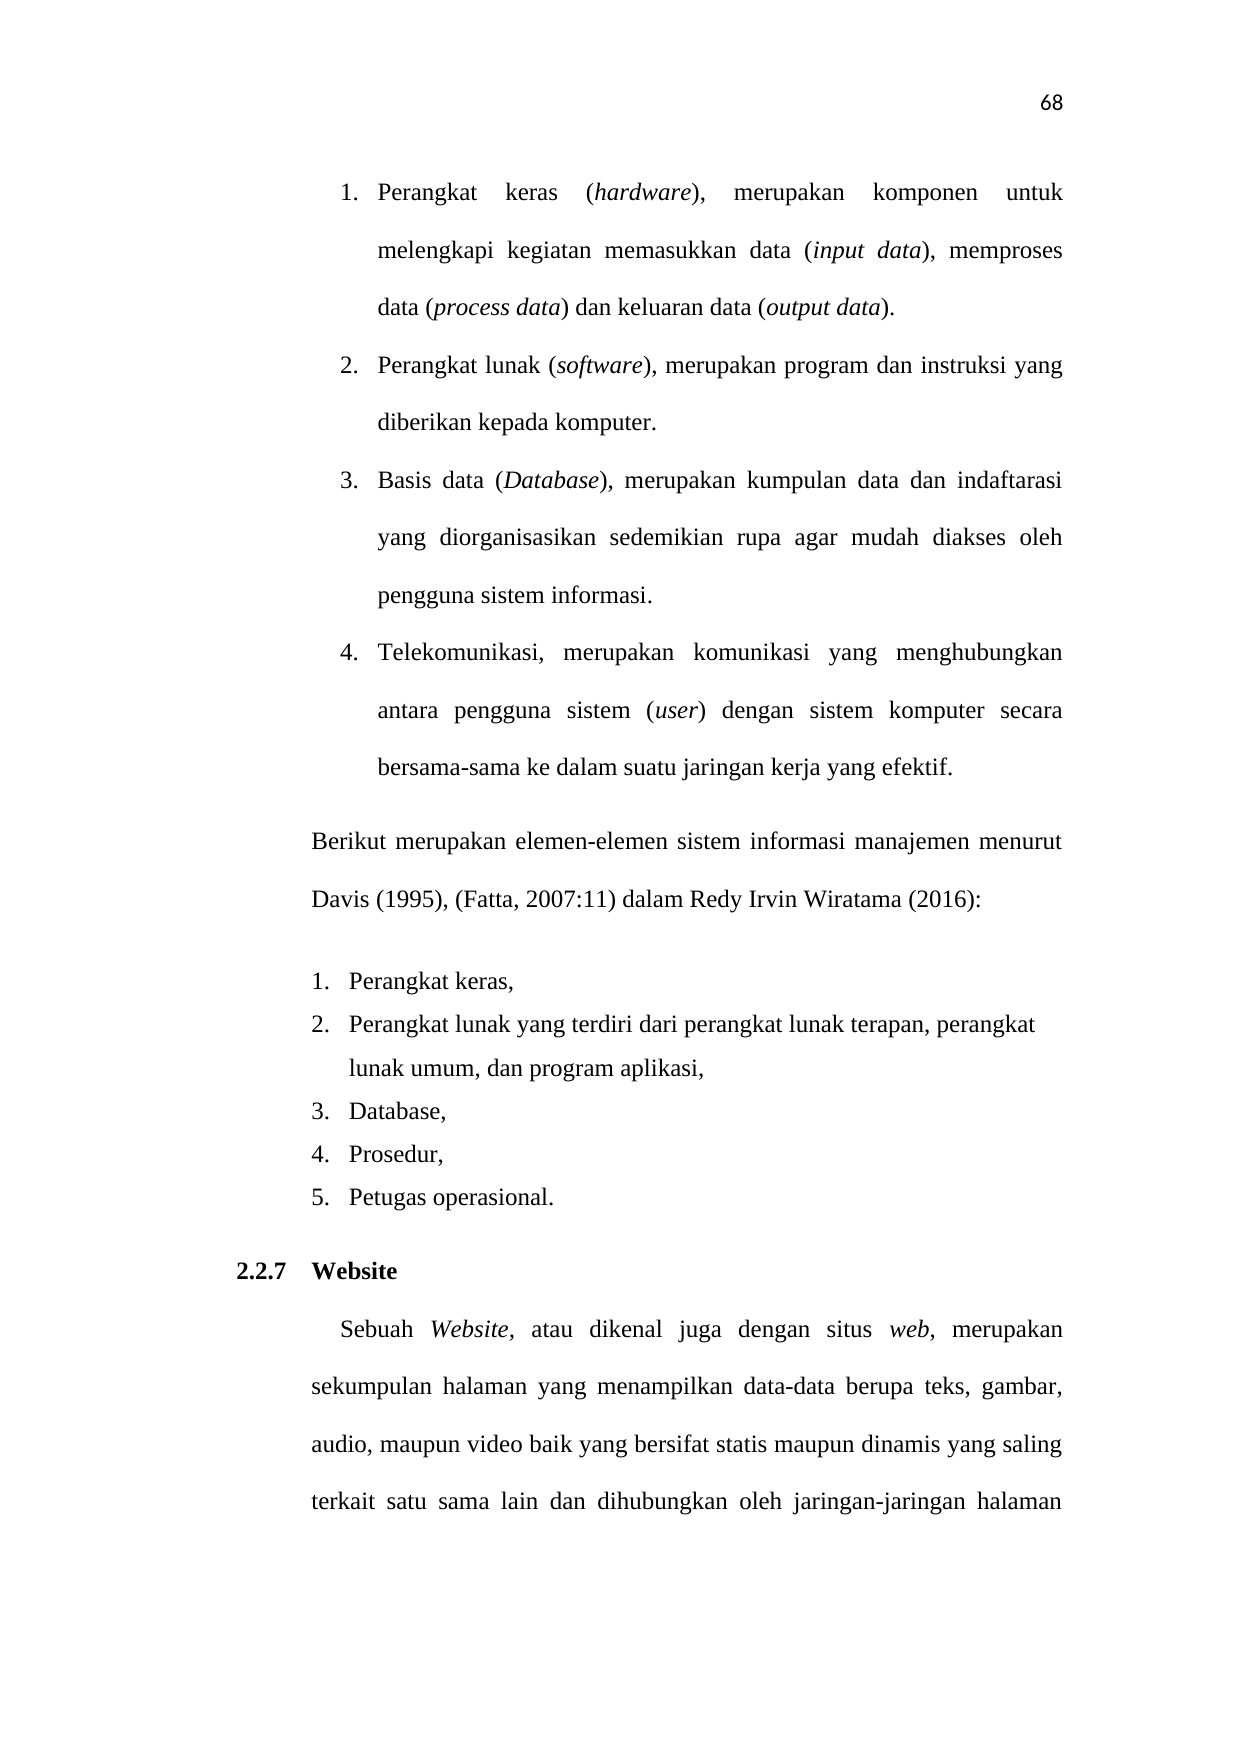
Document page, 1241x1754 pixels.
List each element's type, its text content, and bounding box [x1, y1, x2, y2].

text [311, 1314, 1063, 1515]
list Perangkat lunak yang terdiri dari perangkat lunak terapan, perangkat lunak umum, dan program aplikasi, [311, 1009, 1063, 1081]
list Telekomunikasi, merupakan komunikasi yang menghubungkan antara pengguna sistem (user) dengan sistem komputer secara bersama-sama ke dalam suatu jaringan kerja yang efektif. [340, 637, 1063, 781]
list Basis data (Database), merupakan kumpulan data dan indaftarasi yang diorganisasikan sedemikian rupa agar mudah diakses oleh pengguna sistem informasi. [340, 465, 1063, 608]
list Database, [311, 1096, 1063, 1124]
subtitle Website [236, 1256, 1063, 1285]
list Perangkat lunak (software), merupakan program dan instruksi yang diberikan kepada komputer. [340, 350, 1063, 436]
list Petugas operasional. [311, 1182, 1063, 1211]
text Berikut merupakan elemen-elemen sistem informasi manajemen menurut Davis (1995), (Fatta, 2007:11) dalam Redy Irvin Wiratama (2016): [311, 826, 1063, 913]
list Perangkat keras, [311, 966, 1063, 995]
list Perangkat keras (hardware), merupakan komponen untuk melengkapi kegiatan memasukkan data (input data), memproses data (process data) dan keluaran data (output data). [340, 177, 1063, 321]
list Prosedur, [311, 1139, 1063, 1168]
